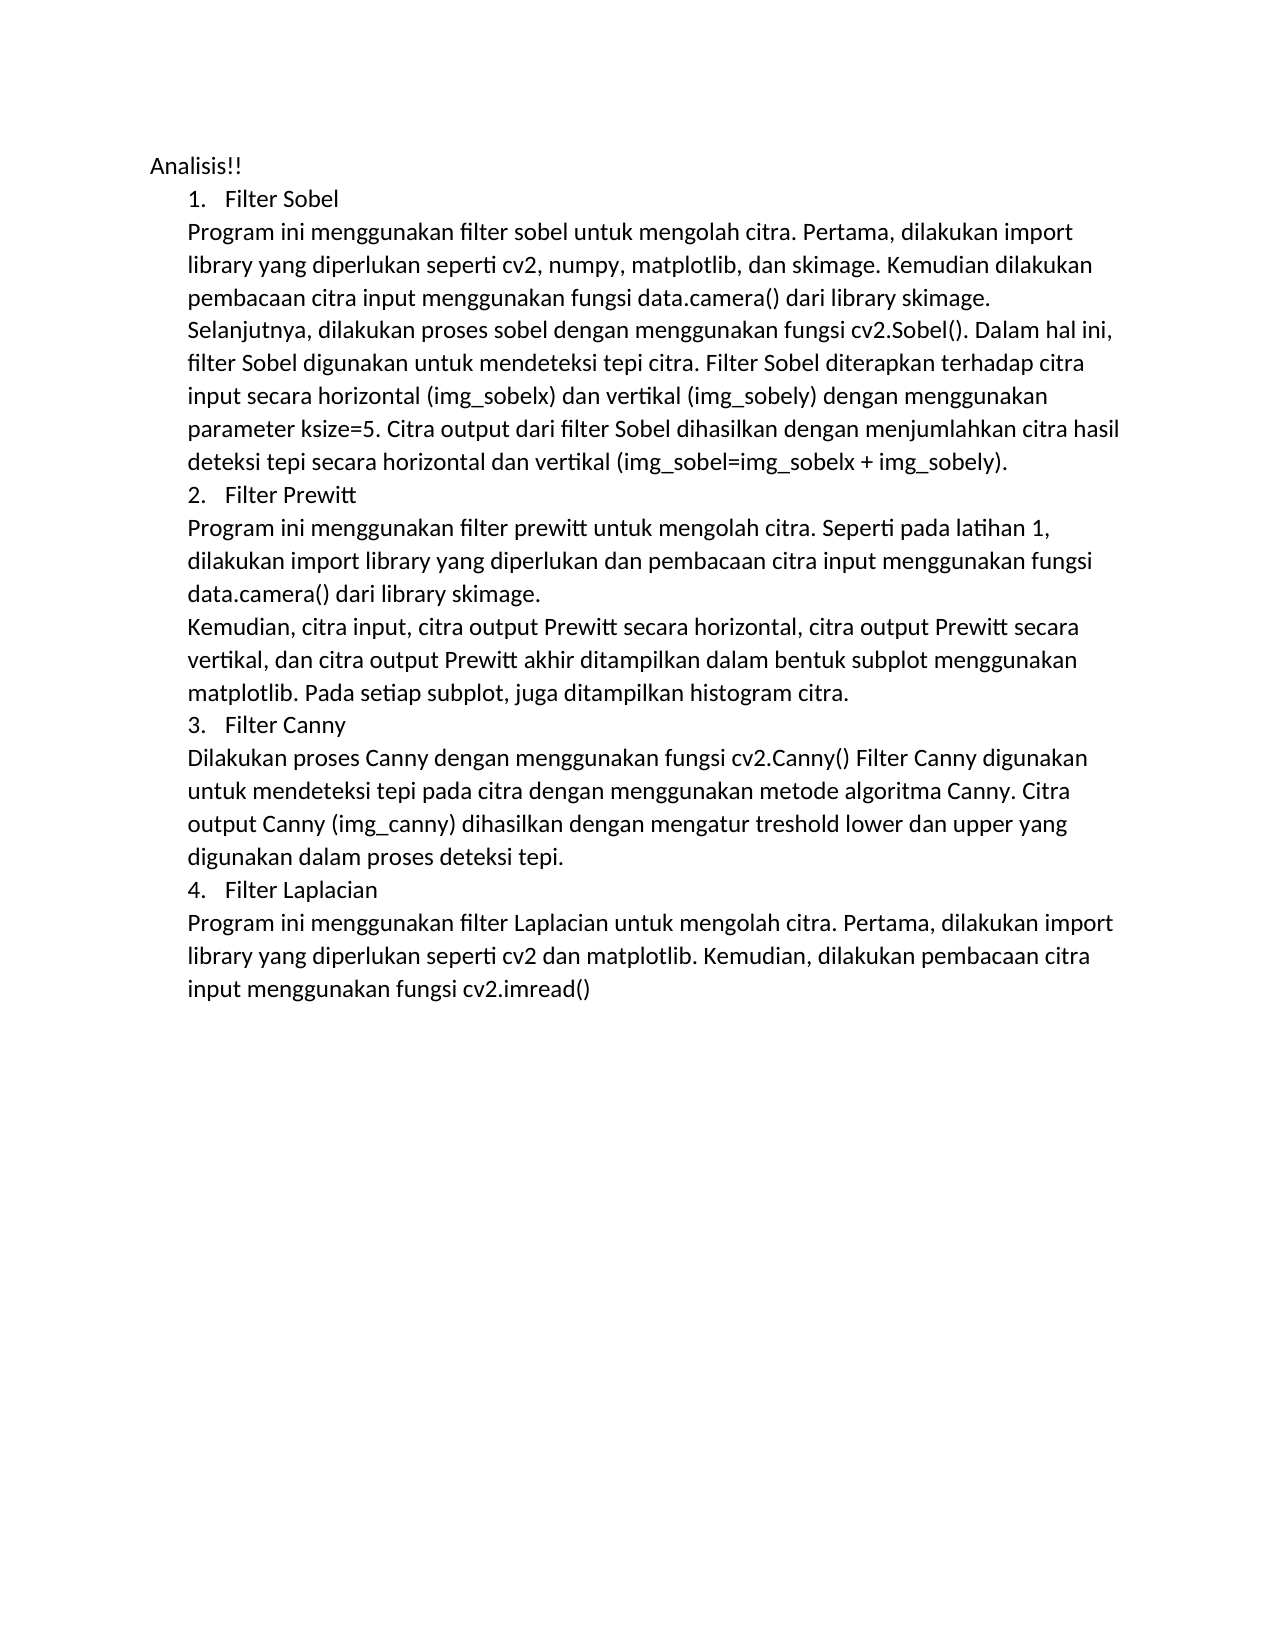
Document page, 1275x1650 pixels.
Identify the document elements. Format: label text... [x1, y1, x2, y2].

list Filter Laplacian [187, 874, 1125, 905]
text Analisis!! [150, 150, 1125, 181]
text Selanjutnya, dilakukan proses sobel dengan menggunakan fungsi cv2.Sobel(). Dalam hal ini, filter Sobel digunakan untuk mendeteksi tepi citra. Filter Sobel diterapkan terhadap citra input secara horizontal (img_sobelx) dan vertikal (img_sobely) dengan menggunakan parameter ksize=5. Citra output dari filter Sobel dihasilkan dengan menjumlahkan citra hasil deteksi tepi secara horizontal dan vertikal (img_sobel=img_sobelx + img_sobely). [187, 314, 1125, 477]
text Program ini menggunakan filter sobel untuk mengolah citra. Pertama, dilakukan import library yang diperlukan seperti cv2, numpy, matplotlib, dan skimage. Kemudian dilakukan pembacaan citra input menggunakan fungsi data.camera() dari library skimage. [187, 216, 1125, 312]
text Program ini menggunakan filter Laplacian untuk mengolah citra. Pertama, dilakukan import library yang diperlukan seperti cv2 dan matplotlib. Kemudian, dilakukan pembacaan citra input menggunakan fungsi cv2.imread() [187, 907, 1125, 1003]
text Program ini menggunakan filter prewitt untuk mengolah citra. Seperti pada latihan 1, dilakukan import library yang diperlukan dan pembacaan citra input menggunakan fungsi data.camera() dari library skimage. [187, 512, 1125, 608]
text Kemudian, citra input, citra output Prewitt secara horizontal, citra output Prewitt secara vertikal, dan citra output Prewitt akhir ditampilkan dalam bentuk subplot menggunakan matplotlib. Pada setiap subplot, juga ditampilkan histogram citra. [187, 611, 1125, 707]
list Filter Canny [187, 709, 1125, 740]
list Filter Prewitt [187, 479, 1125, 510]
list Filter Sobel [187, 183, 1125, 213]
text Dilakukan proses Canny dengan menggunakan fungsi cv2.Canny() Filter Canny digunakan untuk mendeteksi tepi pada citra dengan menggunakan metode algoritma Canny. Citra output Canny (img_canny) dihasilkan dengan mengatur treshold lower dan upper yang digunakan dalam proses deteksi tepi. [187, 742, 1125, 872]
